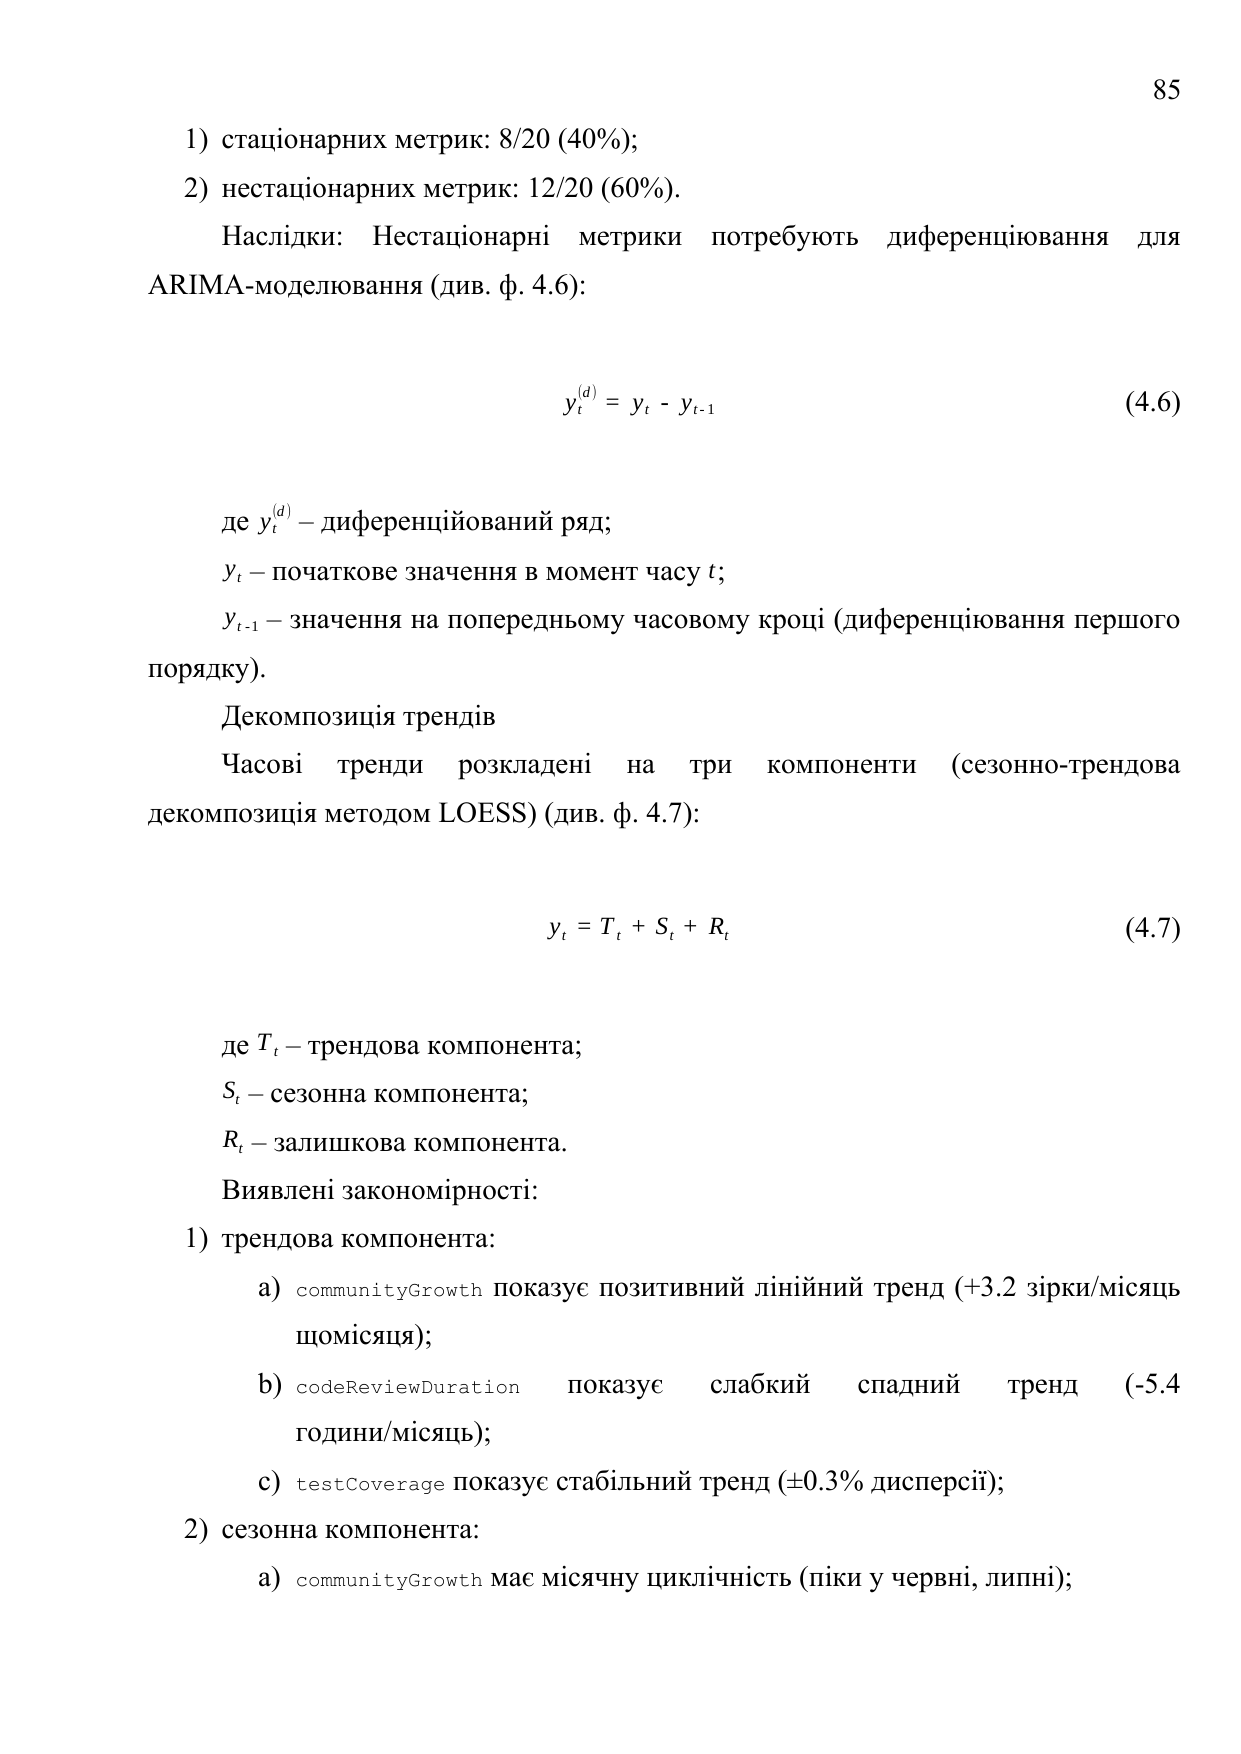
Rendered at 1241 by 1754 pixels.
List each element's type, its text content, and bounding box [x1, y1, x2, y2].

list стаціонарних метрик: 8/20 (40%); [184, 123, 1181, 155]
list codeReviewDuration показує слабкий спадний тренд (-5.4 години/місяць); [258, 1367, 1181, 1448]
text – залишкова компонента. [148, 1125, 1181, 1157]
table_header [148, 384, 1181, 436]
text – початкове значення в момент часу ; [148, 554, 1181, 586]
list трендова компонента: [184, 1222, 1181, 1254]
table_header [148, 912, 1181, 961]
list сезонна компонента: [184, 1512, 1181, 1545]
text Декомпозиція трендів [148, 699, 1181, 732]
list communityGrowth показує позитивний лінійний тренд (+3.2 зірки/місяць щомісяця); [258, 1270, 1181, 1351]
text Виявлені закономірності: [148, 1173, 1181, 1206]
list нестаціонарних метрик: 12/20 (60%). [184, 171, 1181, 203]
text де – трендова компонента; [148, 1028, 1181, 1060]
text – значення на попередньому часовому кроці (диференціювання першого порядку). [148, 602, 1181, 683]
text де – диференційований ряд; [148, 503, 1181, 538]
list testCoverage показує стабільний тренд (±0.3% дисперсії); [258, 1464, 1181, 1496]
text – сезонна компонента; [148, 1076, 1181, 1109]
text Наслідки: Нестаціонарні метрики потребують диференціювання для ARIMA-моделювання (див. ф. 4.6): [148, 219, 1181, 300]
list communityGrowth має місячну циклічність (піки у червні, липні); [258, 1561, 1181, 1593]
text Часові тренди розкладені на три компоненти (сезонно-трендова декомпозиція методом LOESS) (див. ф. 4.7): [148, 748, 1181, 828]
